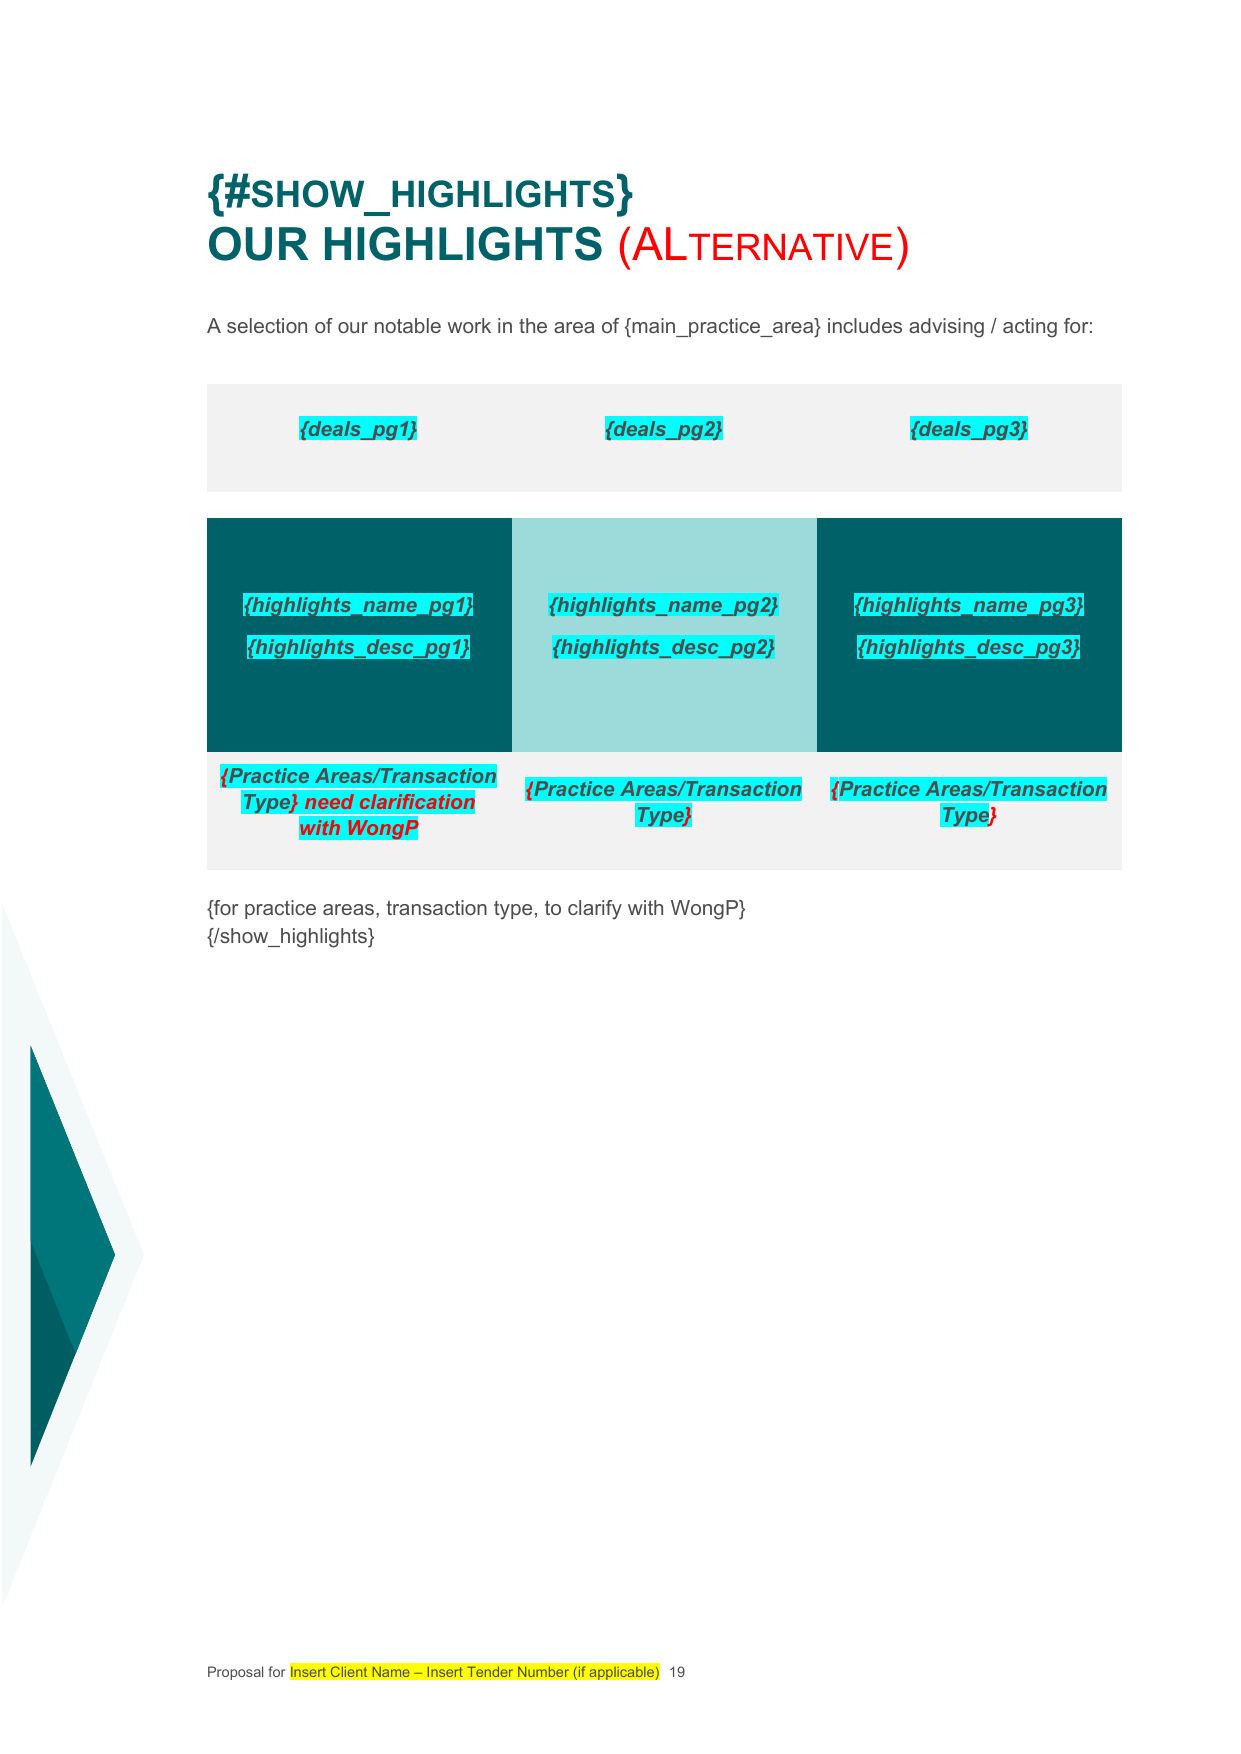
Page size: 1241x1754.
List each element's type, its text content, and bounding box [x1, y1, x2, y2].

text A selection of our notable work in the area of {main_practice_area} includes advising / acting for: [207, 314, 1122, 338]
table_header {highlights_name_pg3} {highlights_desc_pg3} [817, 518, 1122, 752]
subtitle {#show_highlights} [207, 164, 1122, 217]
table_header {deals_pg1} [207, 384, 512, 492]
table_cell {Practice Areas/Transaction Type} need clarification with WongP [207, 752, 512, 870]
text {for practice areas, transaction type, to clarify with WongP} [207, 896, 1122, 920]
subtitle OUR HIGHLIGHTS (ALternative) [207, 217, 1122, 270]
text {/show_highlights} [207, 924, 1122, 948]
table_cell {Practice Areas/Transaction Type} [817, 752, 1122, 870]
table_header {highlights_name_pg2} {highlights_desc_pg2} [512, 518, 817, 752]
table_header {highlights_name_pg1} {highlights_desc_pg1} [207, 518, 512, 752]
table_header {deals_pg2} [512, 384, 817, 492]
table_header {deals_pg3} [817, 384, 1122, 492]
table_cell {Practice Areas/Transaction Type} [512, 752, 817, 870]
